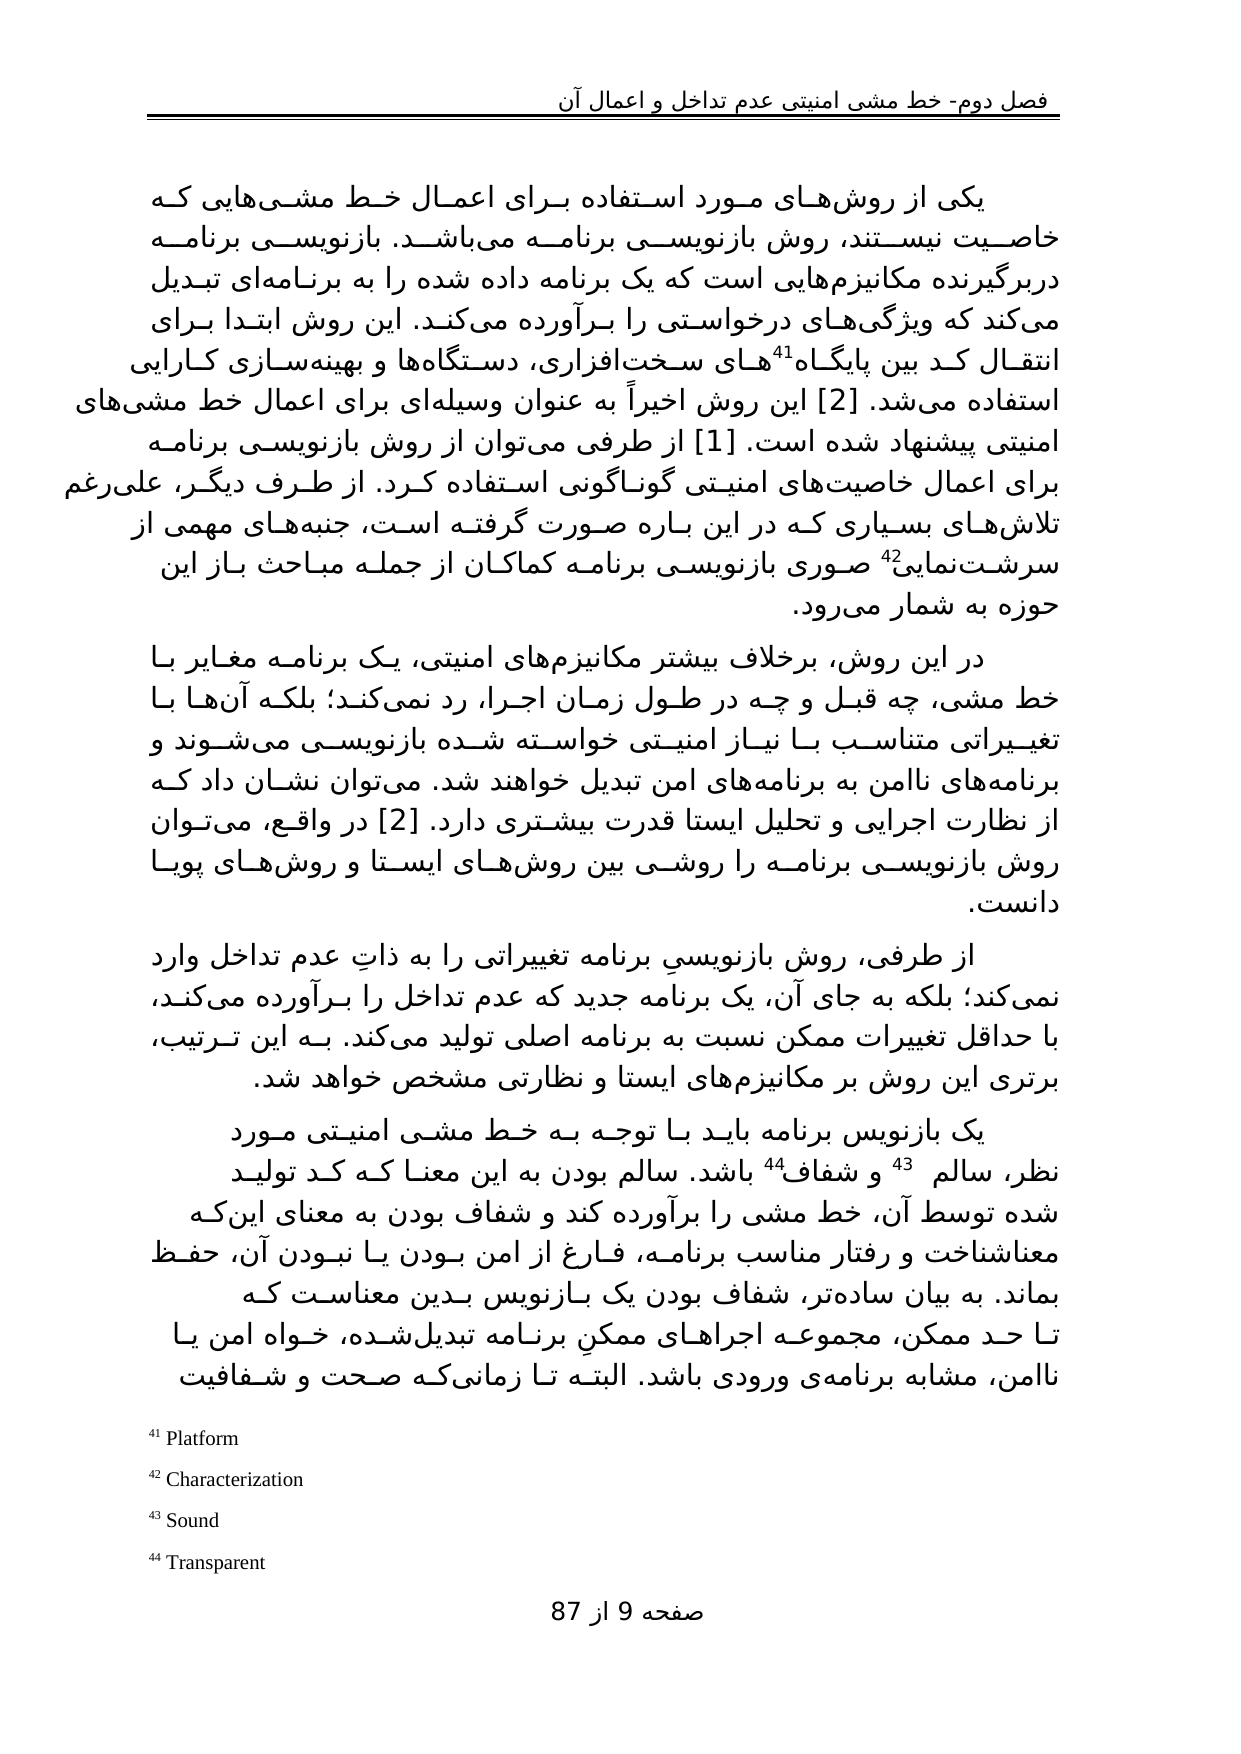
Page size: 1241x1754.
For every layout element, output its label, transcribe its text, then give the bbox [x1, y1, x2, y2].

text یکی از روش‌های مورد استفاده برای اعمال خط مشی‌هایی که خاصیت نیستند، روش بازنویسی برنامه می‌باشد. بازنویسی برنامه دربرگیرنده مکانیزم‌هایی است که یک برنامه داده شده را به برنامه‌ای تبدیل می‌کند که ویژگی‌های درخواستی را برآورده می‌کند. این روش ابتدا برای انتقال کد بین پایگاه‌های سخت‌افزاری، دستگاه‌ها و بهینه‌سازی کارایی استفاده می‌شد. [2] این روش اخیراً به عنوان وسیله‌ای برای اعمال خط مشی‌های امنیتی پیشنهاد شده است. [1] از طرفی می‌توان از روش بازنویسی برنامه برای اعمال خاصیت‌های امنیتی گوناگونی استفاده کرد. از طرف دیگر، علی‌رغم تلاش‌های بسیاری که در این باره صورت گرفته است، جنبه‌های مهمی از سرشت‌نمایی صوری بازنویسی برنامه کماکان از جمله مباحث باز این حوزه به شمار می‌رود. [150, 180, 1060, 621]
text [150, 1114, 1060, 1392]
text از طرفی، روش بازنویسیِ برنامه تغییراتی را به ذاتِ عدم تداخل وارد نمی‌کند؛ بلکه به جای آن، یک برنامه جدید که عدم تداخل را برآورده می‌کند، با حداقل تغییرات ممکن نسبت به برنامه اصلی تولید می‌کند.‌ به این ترتیب، برتری این روش بر مکانیزم‌های ایستا و نظارتی مشخص خواهد شد. [150, 938, 1060, 1094]
text در این روش، برخلاف بیشتر مکانیزم‌های امنیتی، یک برنامه مغایر با خط مشی، چه قبل و چه در طول زمان ‌اجرا، رد نمی‌کند؛ بلکه آن‌ها با تغییراتی متناسب با نیاز امنیتی خواسته شده بازنویسی می‌شوند و برنامه‌های ناامن به برنامه‌های امن تبدیل خواهند شد. می‌توان نشان داد که از نظارت اجرایی و تحلیل ایستا قدرت بیشتری دارد. [2] در واقع، می‌توان روش بازنویسی برنامه را روشی بین روش‌های ایستا و روش‌های پویا دانست. [150, 641, 1060, 919]
